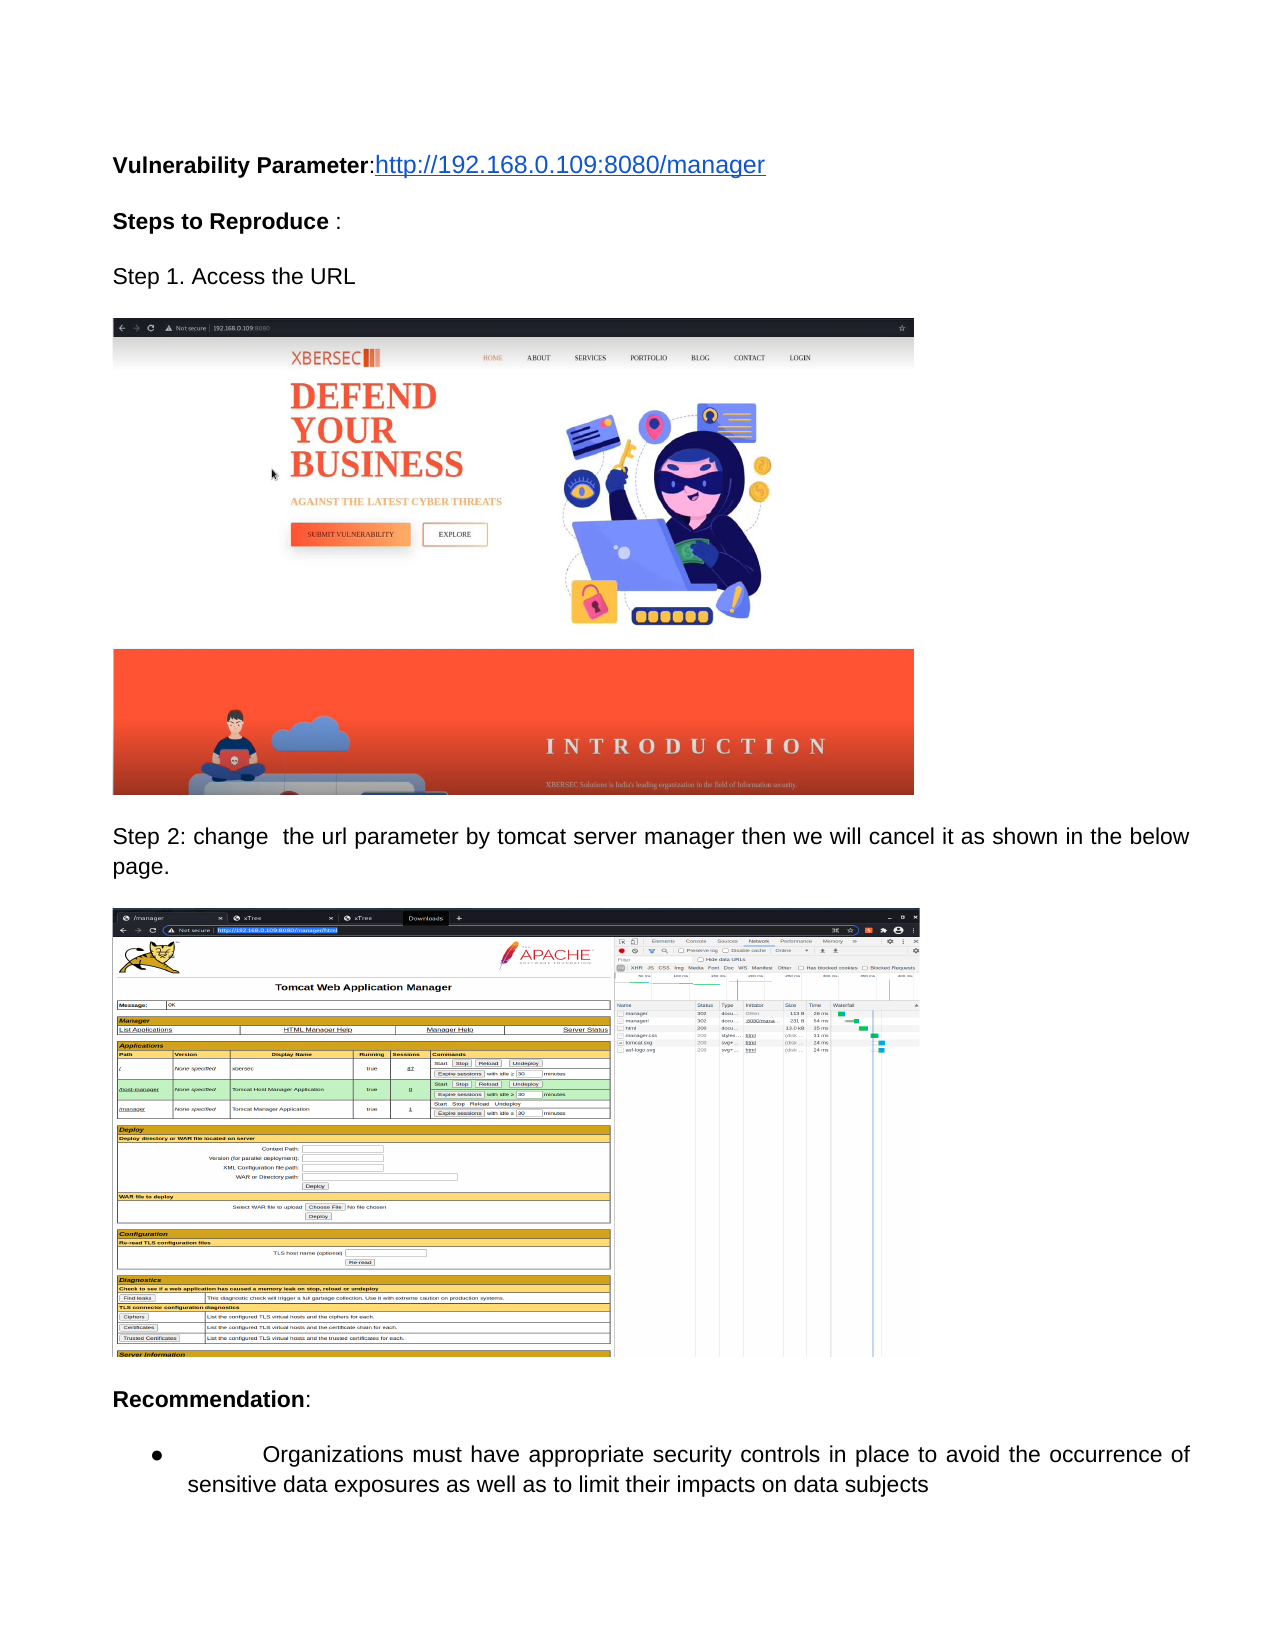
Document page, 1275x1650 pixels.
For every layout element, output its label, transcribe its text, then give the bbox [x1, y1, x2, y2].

picture [112, 318, 914, 795]
text Recommendation: [112, 1386, 1191, 1412]
list Organizations must have appropriate security controls in place to avoid the occurrence of sensitive data exposures as well as to limit their impacts on data subjects [150, 1441, 1191, 1498]
picture [112, 908, 920, 1357]
text Steps to Reproduce : [112, 208, 1191, 234]
text Vulnerability Parameter:http://192.168.0.109:8080/manager [112, 150, 1191, 179]
text Step 2: change the url parameter by tomcat server manager then we will cancel it as shown in the below page. [112, 823, 1191, 880]
text Step 1. Access the URL [112, 263, 1191, 289]
